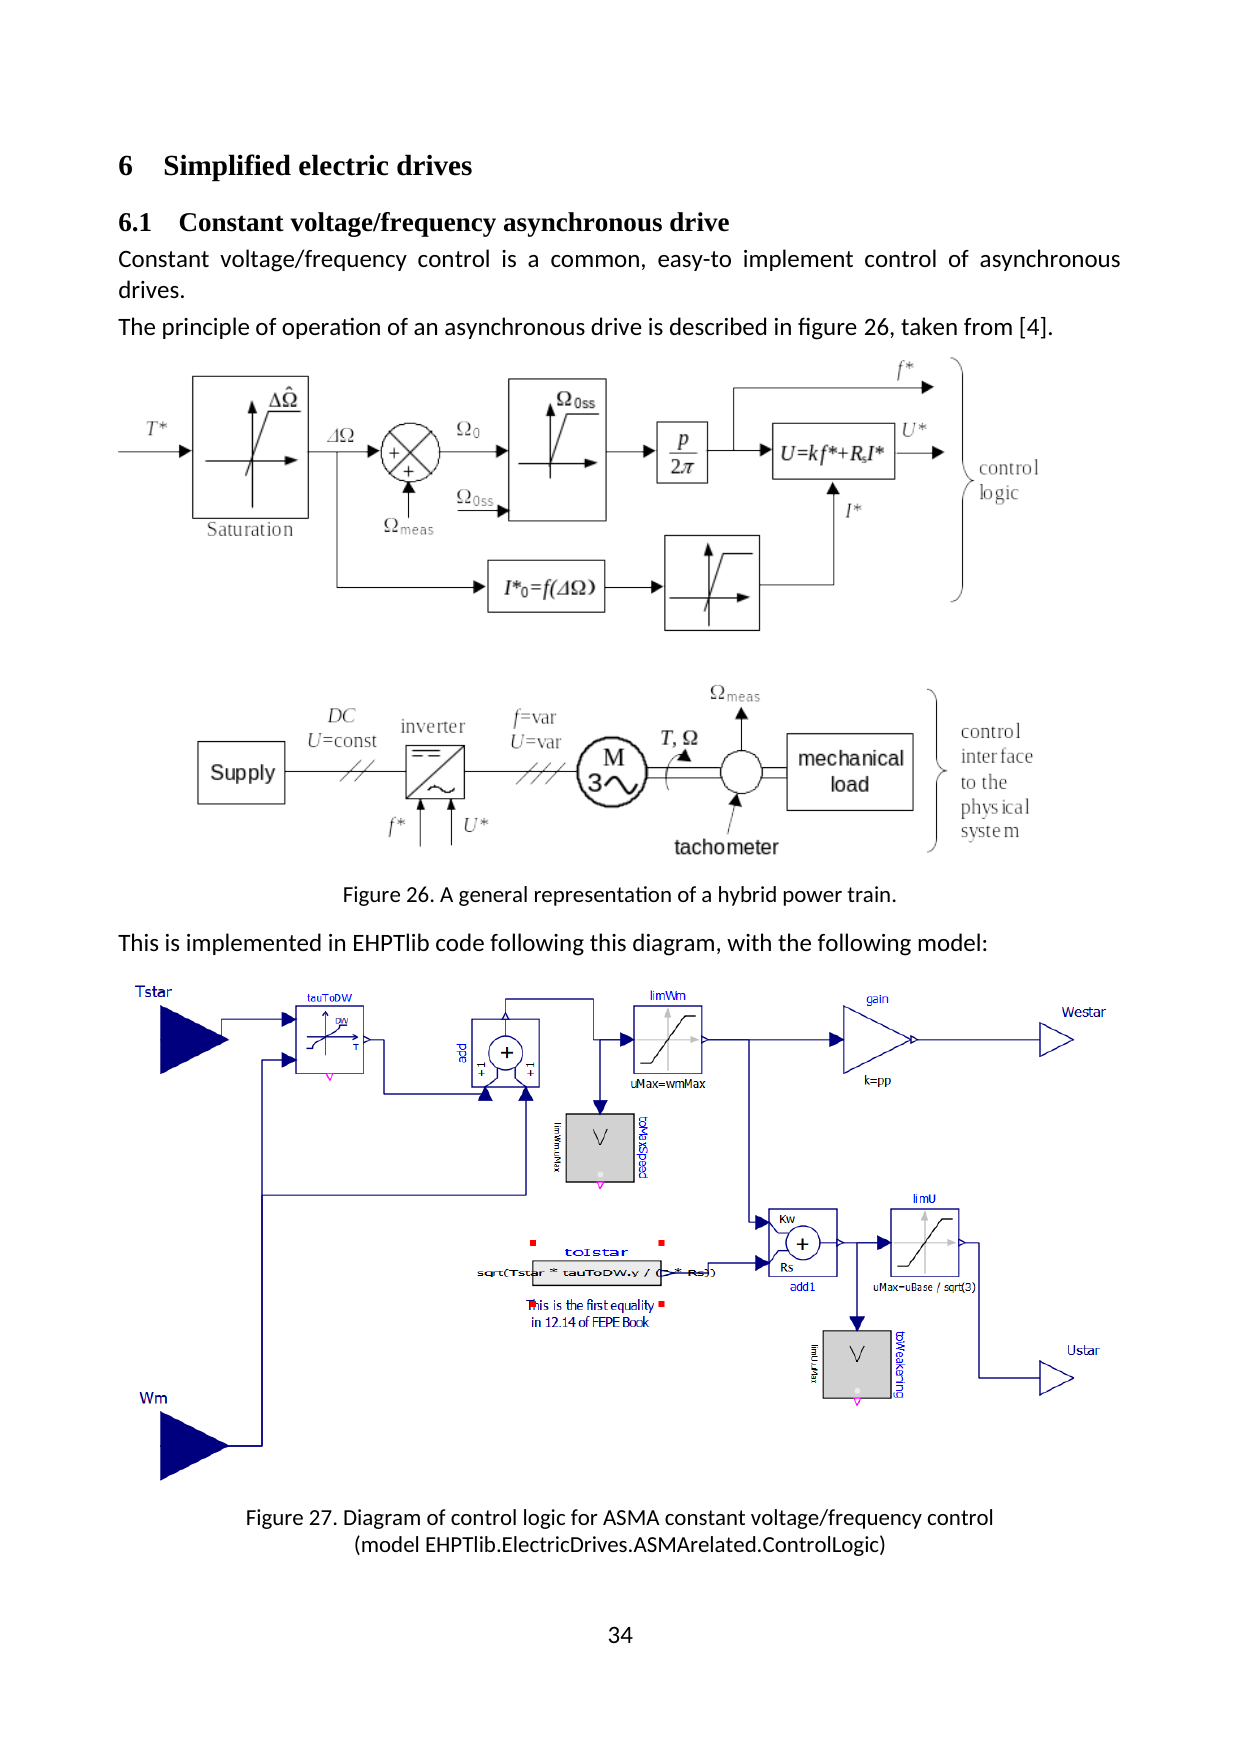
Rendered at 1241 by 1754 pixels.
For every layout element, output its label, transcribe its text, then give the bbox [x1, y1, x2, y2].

text Figure 27. Diagram of control logic for ASMA constant voltage/frequency control (model EHPTlib.ElectricDrives.ASMArelated.ControlLogic) [118, 1503, 1122, 1559]
picture [118, 963, 1123, 1497]
text Figure 26. A general representation of a hybrid power train. [118, 880, 1122, 908]
subtitle Simplified electric drives [118, 148, 1122, 181]
text This is implemented in EHPTlib code following this diagram, with the following model: [118, 927, 1122, 957]
subtitle Constant voltage/frequency asynchronous drive [118, 206, 1122, 237]
text Constant voltage/frequency control is a common, easy-to implement control of asynchronous drives. [118, 243, 1122, 304]
